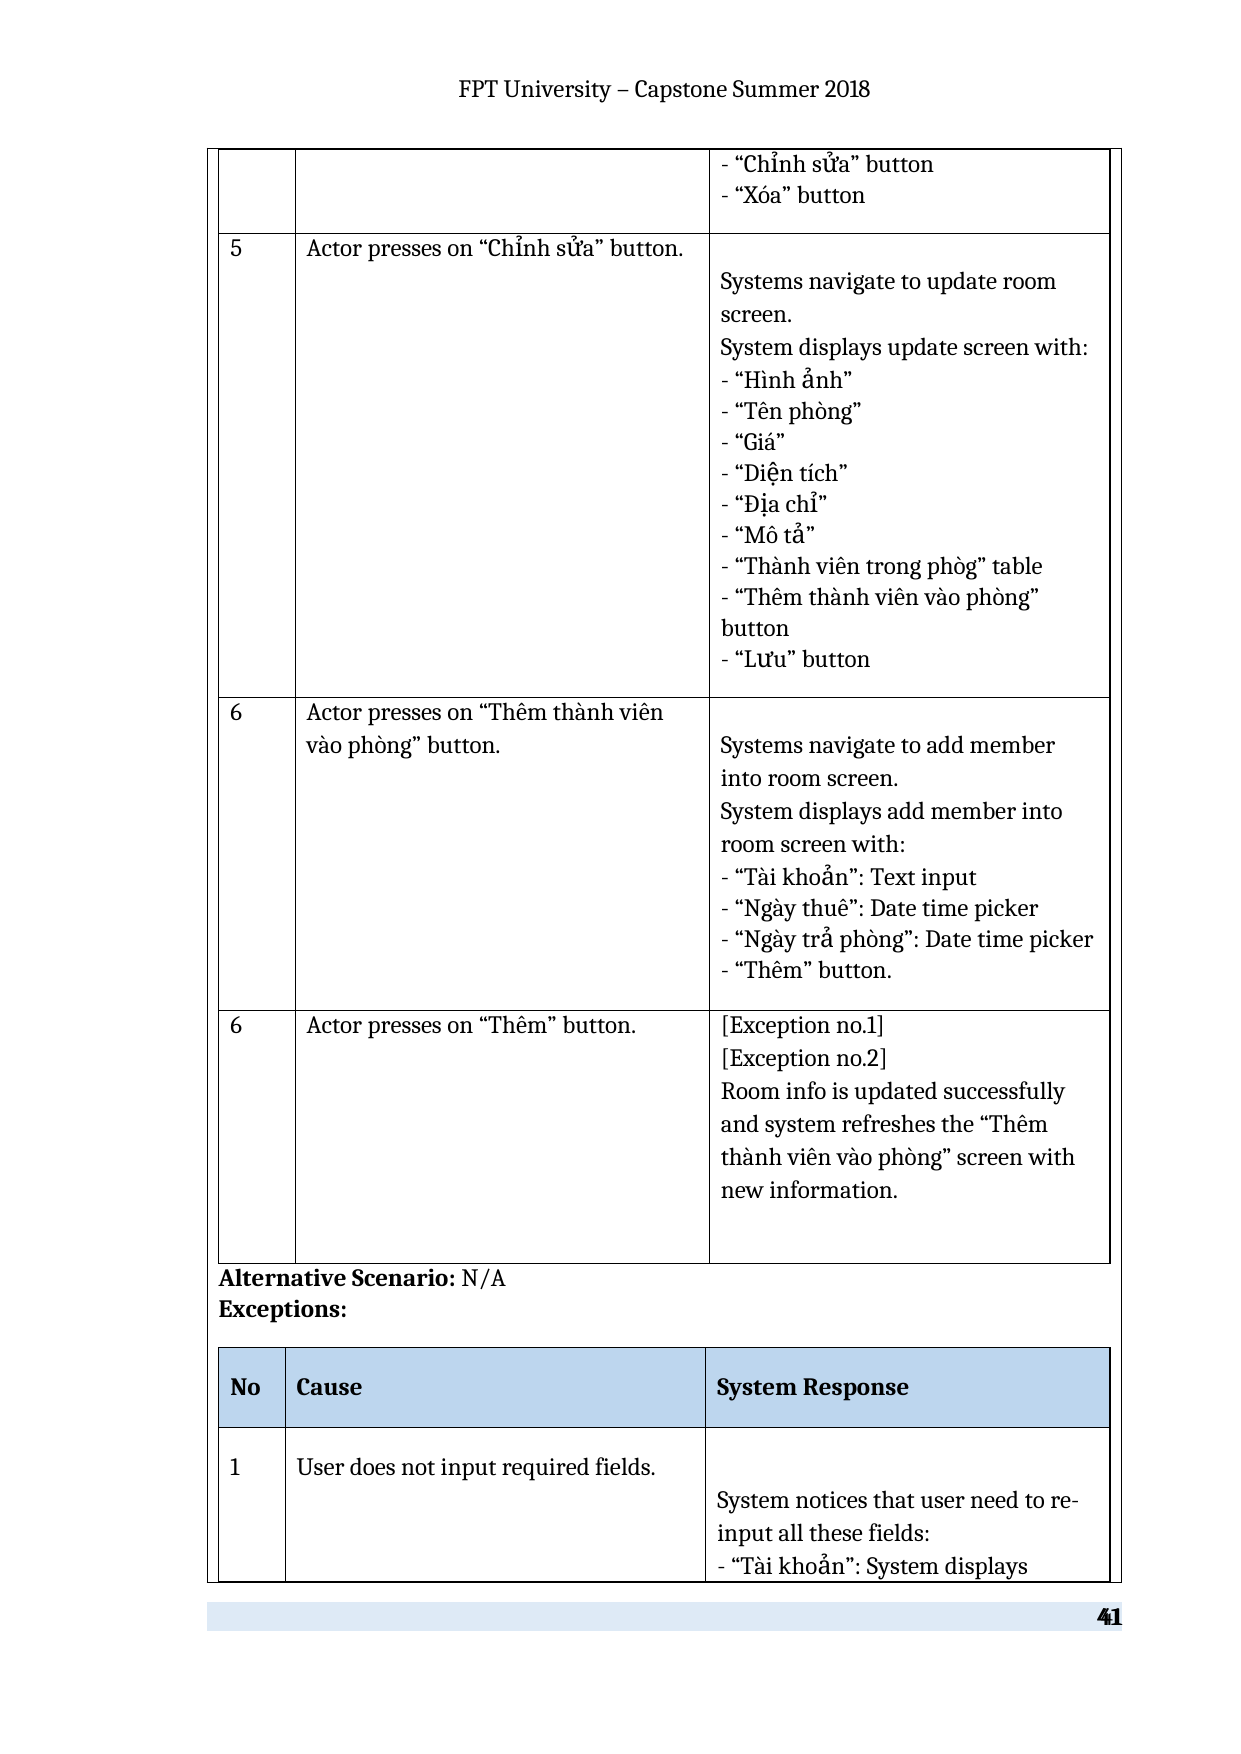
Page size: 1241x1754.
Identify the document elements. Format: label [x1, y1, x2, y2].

table_cell [208, 149, 1121, 1582]
